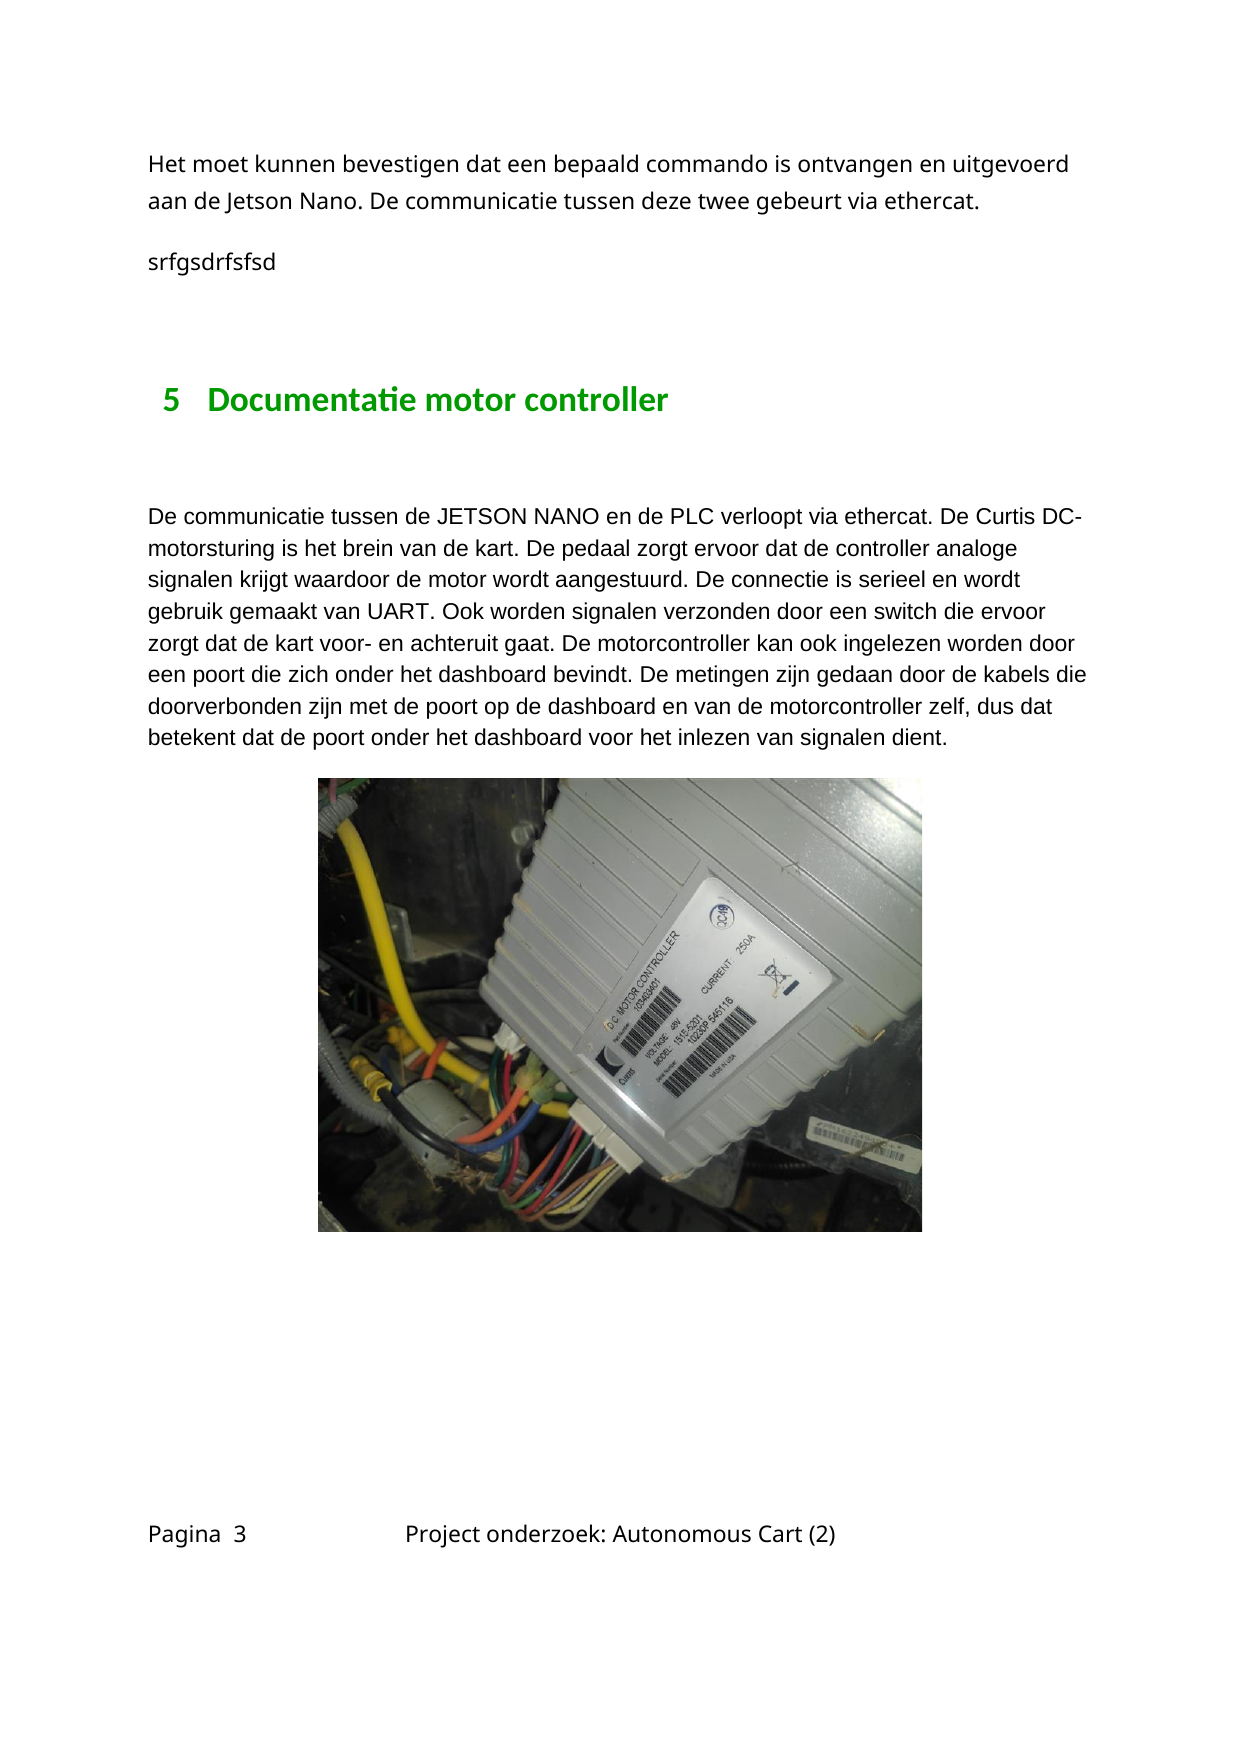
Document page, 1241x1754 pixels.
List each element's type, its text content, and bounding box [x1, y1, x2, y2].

picture [318, 778, 923, 1232]
subtitle Documentatie motor controller [162, 377, 1093, 420]
text De communicatie tussen de JETSON NANO en de PLC verloopt via ethercat. De Curtis DC-motorsturing is het brein van de kart. De pedaal zorgt ervoor dat de controller analoge signalen krijgt waardoor de motor wordt aangestuurd. De connectie is serieel en wordt gebruik gemaakt van UART. Ook worden signalen verzonden door een switch die ervoor zorgt dat de kart voor- en achteruit gaat. De motorcontroller kan ook ingelezen worden door een poort die zich onder het dashboard bevindt. De metingen zijn gedaan door de kabels die doorverbonden zijn met de poort op de dashboard en van de motorcontroller zelf, dus dat betekent dat de poort onder het dashboard voor het inlezen van signalen dient. [148, 503, 1093, 751]
text srfgsdrfsfsd [148, 246, 1093, 277]
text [148, 148, 1093, 216]
